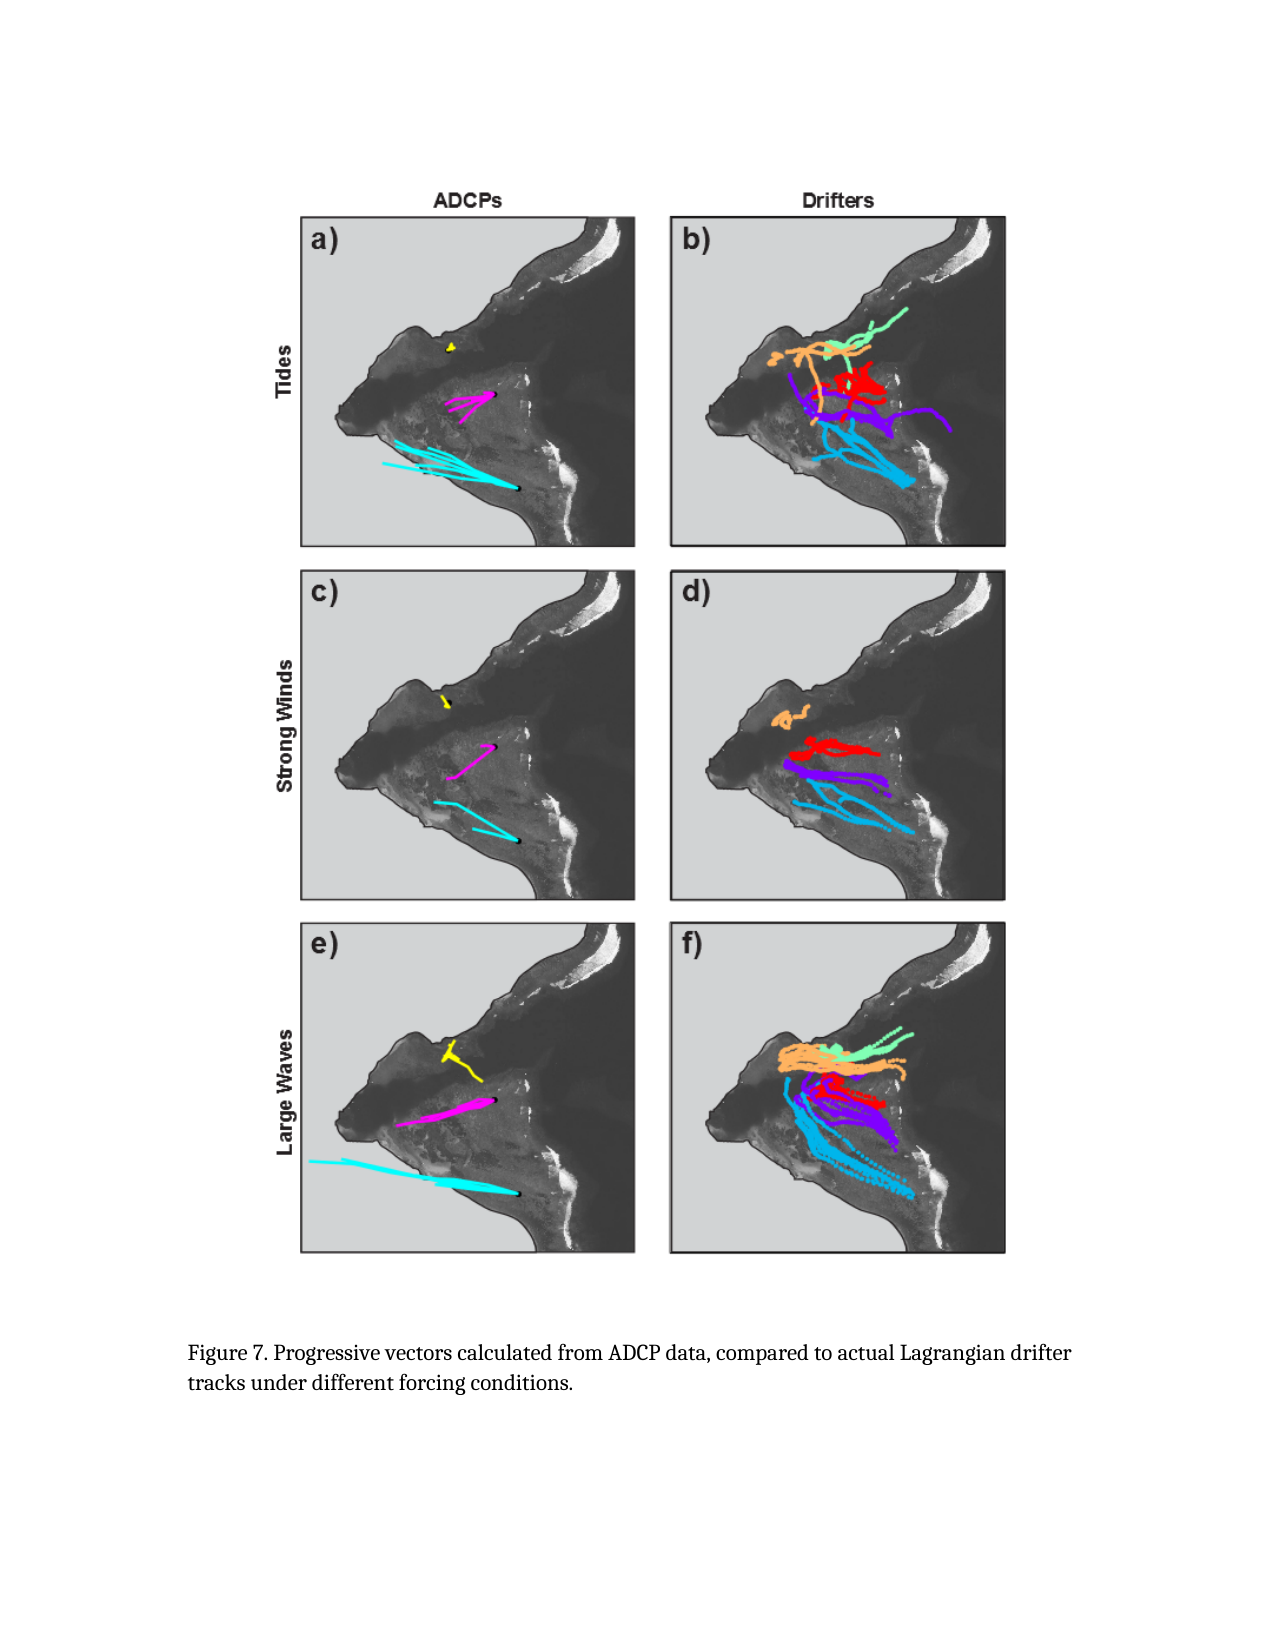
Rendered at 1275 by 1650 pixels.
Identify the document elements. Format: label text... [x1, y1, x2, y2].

text Figure 7. Progressive vectors calculated from ADCP data, compared to actual Lagrangian drifter tracks under different forcing conditions. [187, 1339, 1087, 1396]
picture [206, 150, 1107, 1315]
